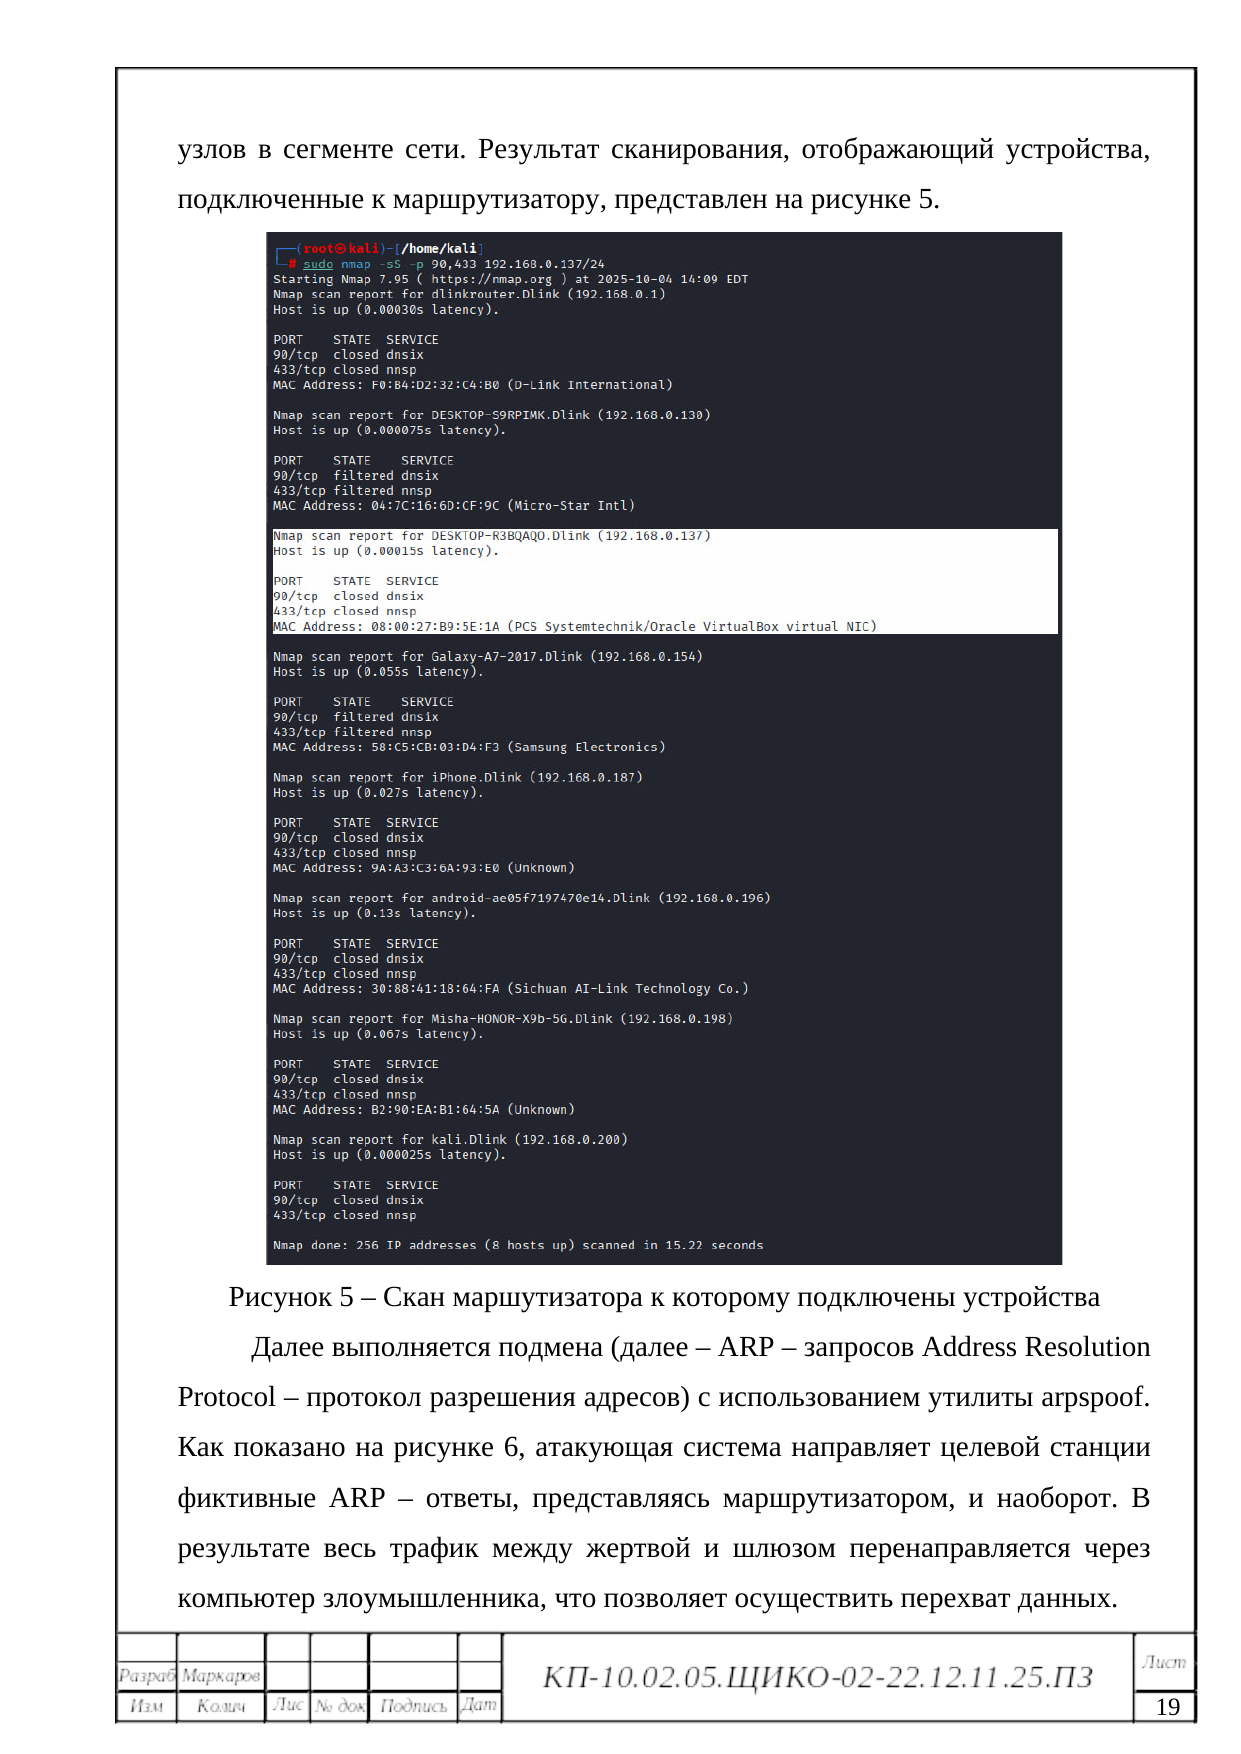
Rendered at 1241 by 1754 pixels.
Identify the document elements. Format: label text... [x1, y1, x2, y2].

text Рисунок 5 – Скан маршутизатора к которому подключены устройства [177, 1279, 1152, 1312]
text Далее выполняется подмена (далее – ARP – запросов Address Resolution Protocol – протокол разрешения адресов) с использованием утилиты arpspoof. Как показано на рисунке 6, атакующая система направляет целевой станции фиктивные ARP – ответы, представляясь маршрутизатором, и наоборот. В результате весь трафик между жертвой и шлюзом перенаправляется через компьютер злоумышленника, что позволяет осуществить перехват данных. [177, 1329, 1152, 1614]
picture [266, 232, 1063, 1265]
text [177, 131, 1152, 215]
